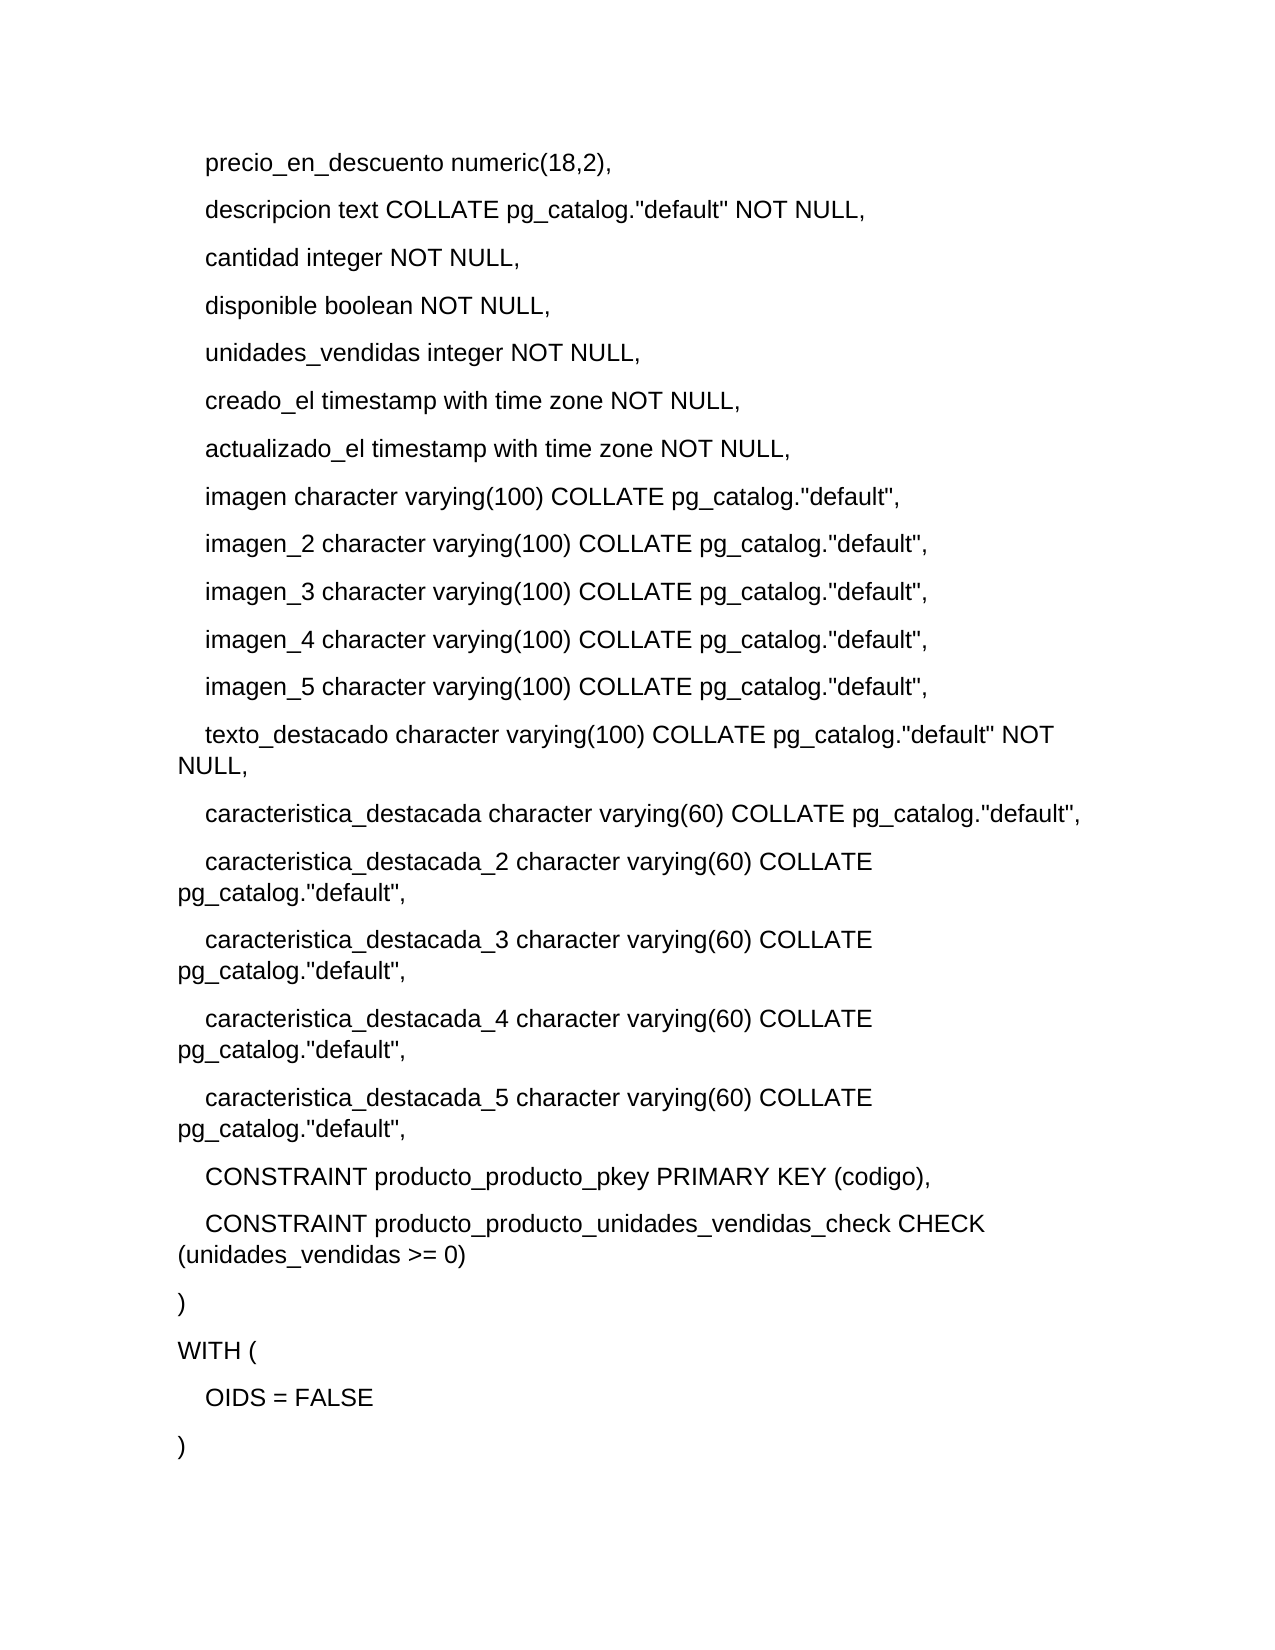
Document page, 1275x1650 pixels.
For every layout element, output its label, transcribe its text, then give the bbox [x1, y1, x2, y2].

text caracteristica_destacada character varying(60) COLLATE pg_catalog."default", [177, 799, 1098, 828]
text imagen_3 character varying(100) COLLATE pg_catalog."default", [177, 577, 1098, 606]
text creado_el timestamp with time zone NOT NULL, [177, 386, 1098, 415]
text texto_destacado character varying(100) COLLATE pg_catalog."default" NOT NULL, [177, 720, 1098, 780]
text caracteristica_destacada_2 character varying(60) COLLATE pg_catalog."default", [177, 847, 1098, 906]
text imagen_5 character varying(100) COLLATE pg_catalog."default", [177, 672, 1098, 701]
text disponible boolean NOT NULL, [177, 291, 1098, 319]
text WITH ( [177, 1336, 1098, 1364]
text CONSTRAINT producto_producto_unidades_vendidas_check CHECK (unidades_vendidas >= 0) [177, 1209, 1098, 1269]
text ) [177, 1431, 1098, 1460]
text cantidad integer NOT NULL, [177, 243, 1098, 272]
text imagen_4 character varying(100) COLLATE pg_catalog."default", [177, 625, 1098, 653]
text OIDS = FALSE [177, 1383, 1098, 1412]
text caracteristica_destacada_4 character varying(60) COLLATE pg_catalog."default", [177, 1004, 1098, 1064]
text CONSTRAINT producto_producto_pkey PRIMARY KEY (codigo), [177, 1162, 1098, 1190]
text ) [177, 1288, 1098, 1317]
text unidades_vendidas integer NOT NULL, [177, 338, 1098, 367]
text descripcion text COLLATE pg_catalog."default" NOT NULL, [177, 195, 1098, 224]
text imagen character varying(100) COLLATE pg_catalog."default", [177, 482, 1098, 510]
text caracteristica_destacada_3 character varying(60) COLLATE pg_catalog."default", [177, 925, 1098, 985]
text caracteristica_destacada_5 character varying(60) COLLATE pg_catalog."default", [177, 1083, 1098, 1143]
text imagen_2 character varying(100) COLLATE pg_catalog."default", [177, 529, 1098, 558]
text precio_en_descuento numeric(18,2), [177, 148, 1098, 176]
text actualizado_el timestamp with time zone NOT NULL, [177, 434, 1098, 463]
